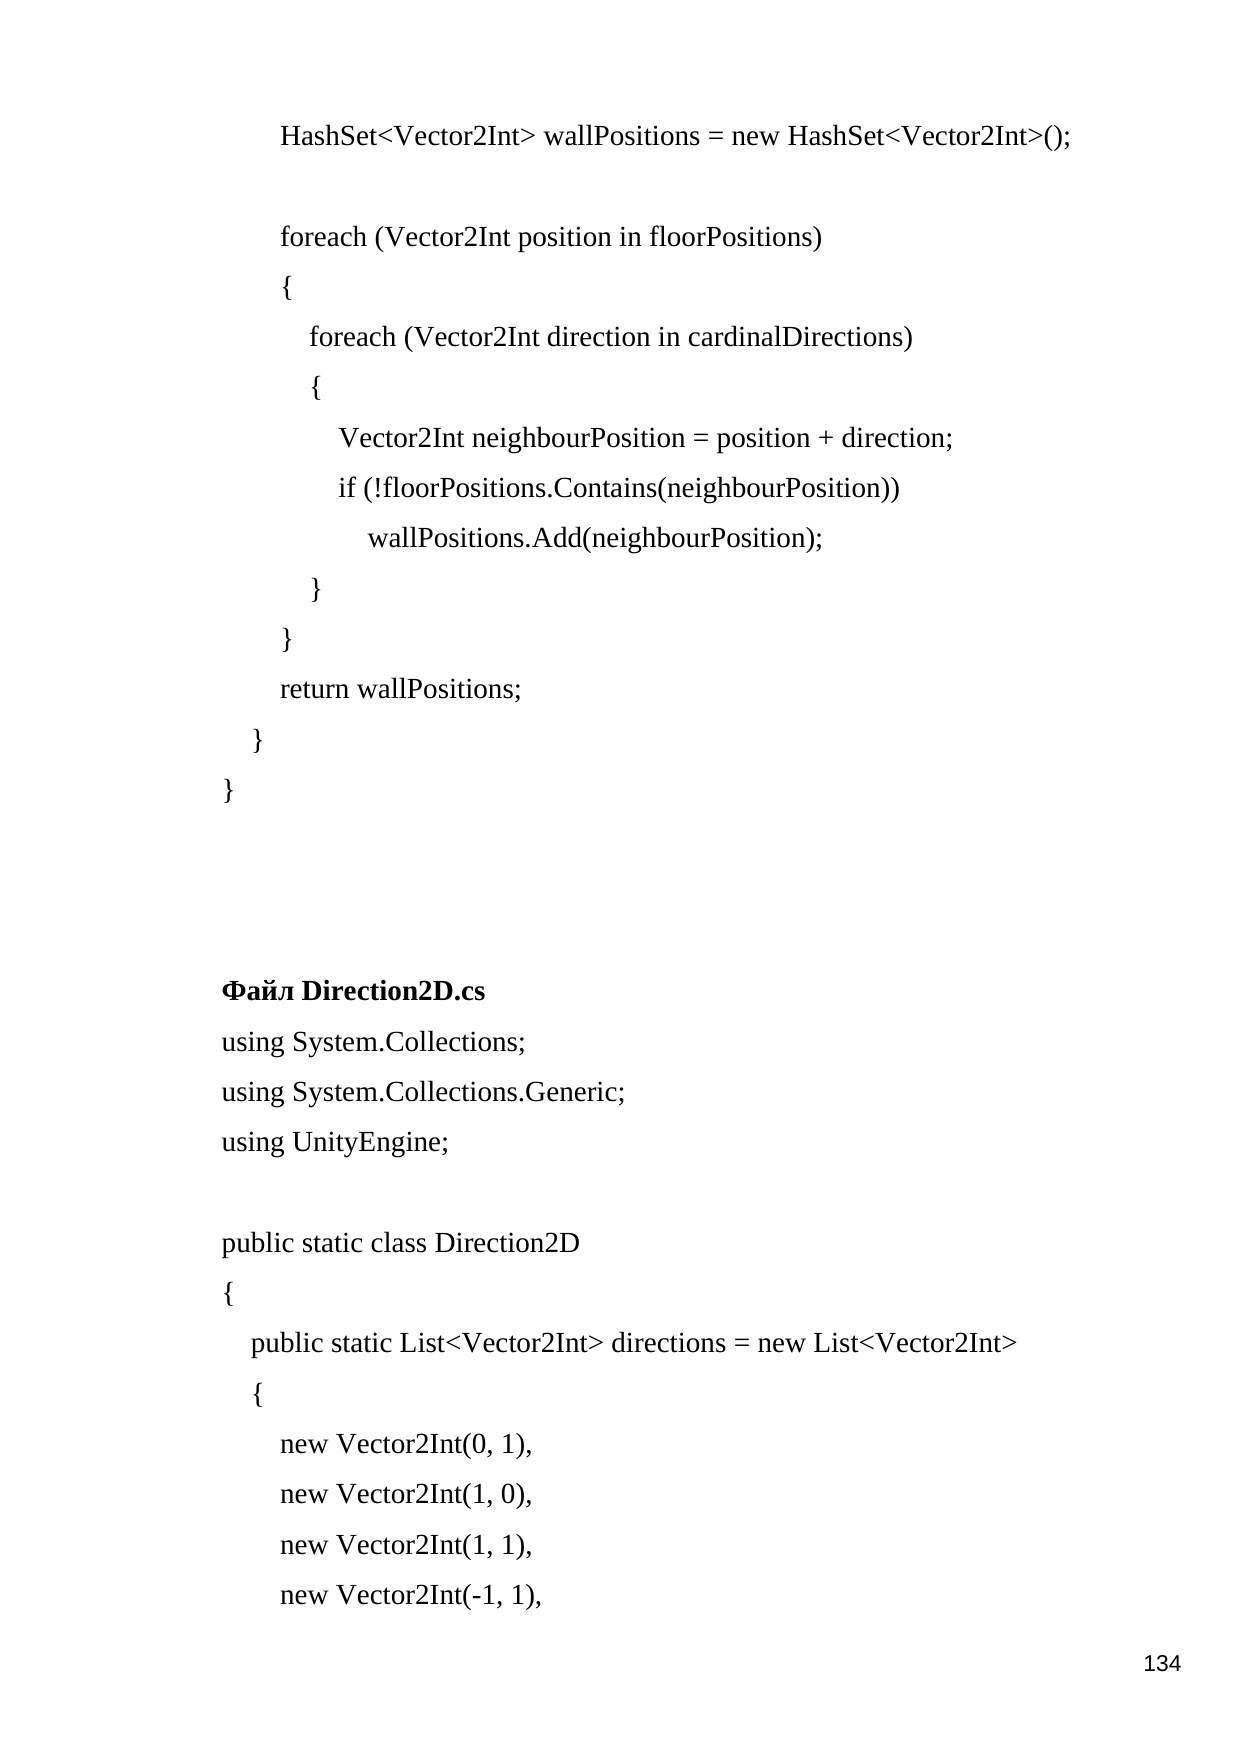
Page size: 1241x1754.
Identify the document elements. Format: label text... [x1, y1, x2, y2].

text { [148, 369, 1181, 403]
text Vector2Int neighbourPosition = position + direction; [148, 420, 1181, 453]
text new Vector2Int(1, 1), [148, 1527, 1181, 1560]
text return wallPositions; [148, 671, 1181, 705]
text { [148, 1275, 1181, 1309]
text Файл Direction2D.cs [148, 973, 1181, 1007]
text wallPositions.Add(neighbourPosition); [148, 521, 1181, 554]
text using System.Collections.Generic; [148, 1074, 1181, 1107]
text using UnityEngine; [148, 1124, 1181, 1158]
text { [148, 269, 1181, 302]
text new Vector2Int(0, 1), [148, 1426, 1181, 1460]
text } [148, 571, 1181, 604]
text public static class Direction2D [148, 1225, 1181, 1258]
text HashSet<Vector2Int> wallPositions = new HashSet<Vector2Int>(); [148, 118, 1181, 152]
text new Vector2Int(-1, 1), [148, 1577, 1181, 1611]
text new Vector2Int(1, 0), [148, 1476, 1181, 1510]
text using System.Collections; [148, 1024, 1181, 1057]
text if (!floorPositions.Contains(neighbourPosition)) [148, 470, 1181, 504]
text foreach (Vector2Int position in floorPositions) [148, 219, 1181, 252]
text } [148, 772, 1181, 806]
text { [148, 1376, 1181, 1409]
text public static List<Vector2Int> directions = new List<Vector2Int> [148, 1326, 1181, 1359]
text foreach (Vector2Int direction in cardinalDirections) [148, 319, 1181, 353]
text } [148, 621, 1181, 655]
text } [148, 722, 1181, 755]
